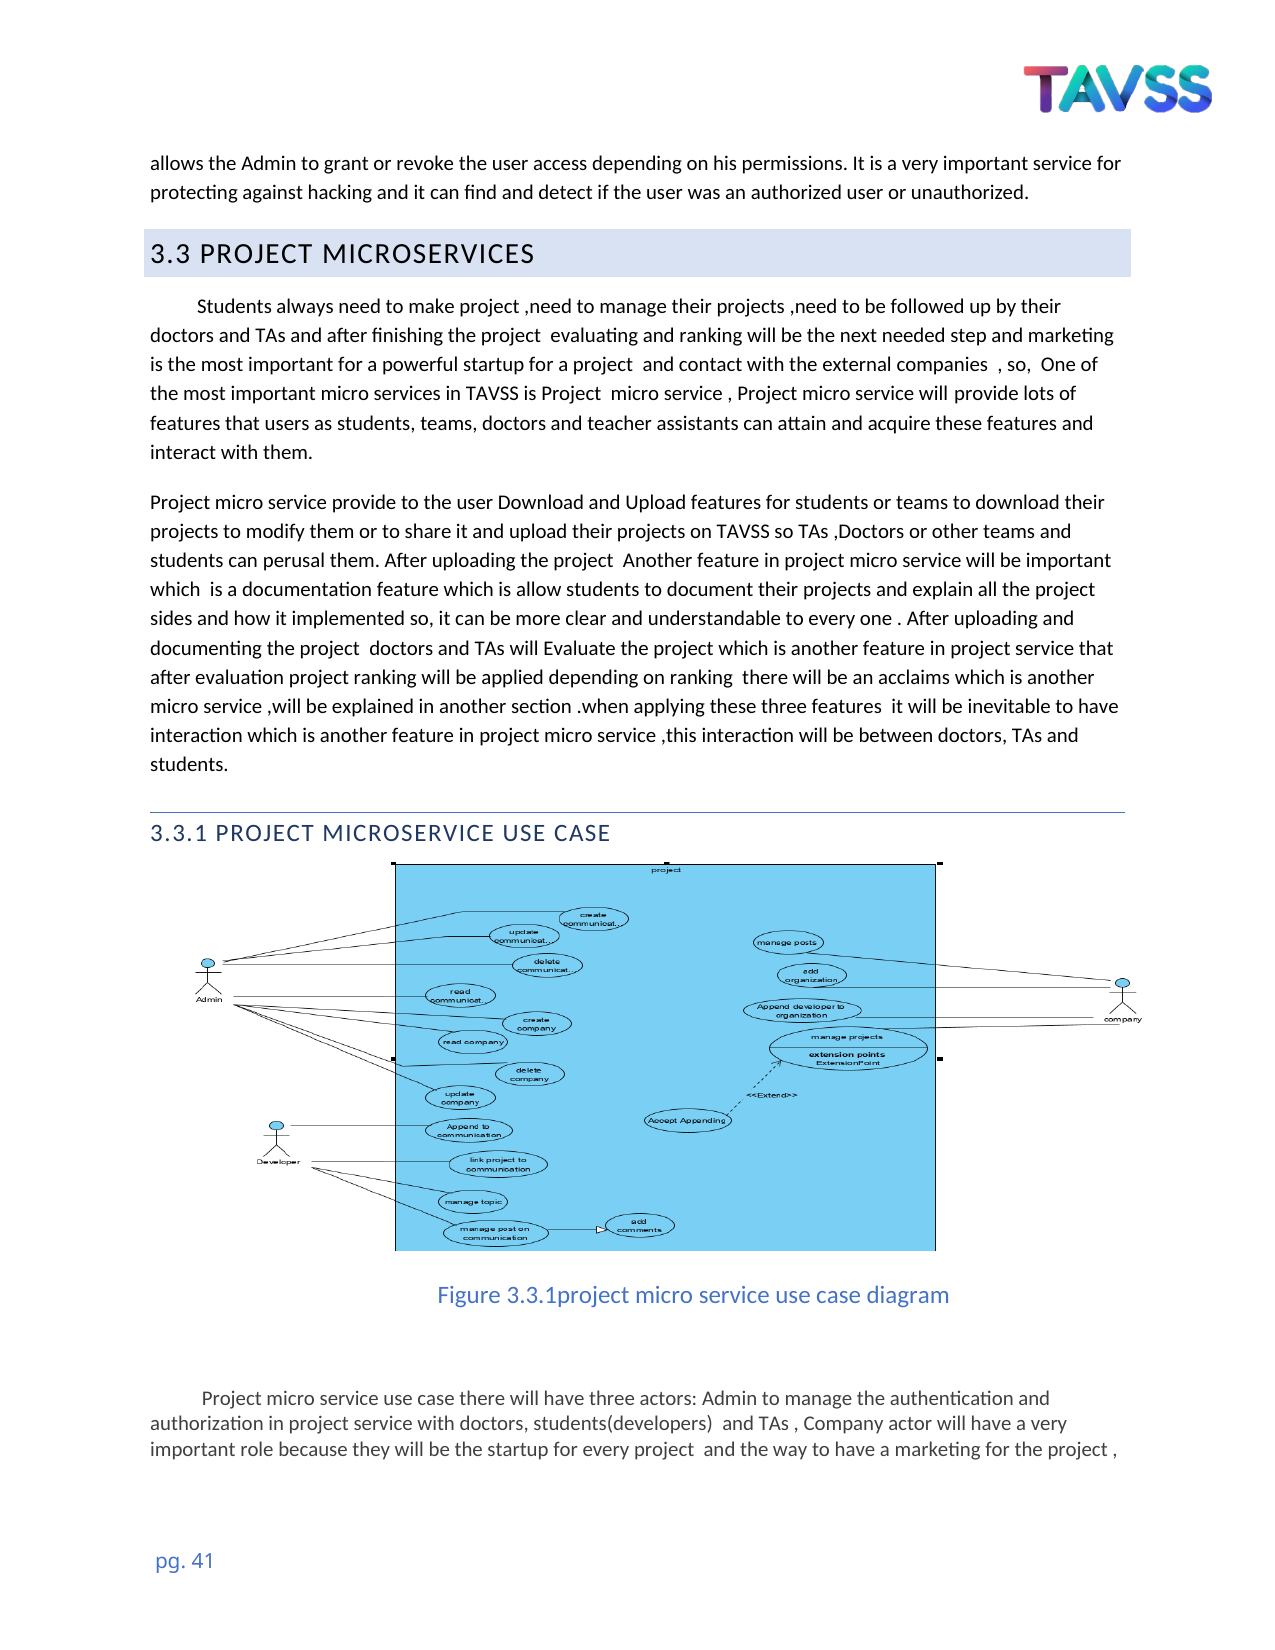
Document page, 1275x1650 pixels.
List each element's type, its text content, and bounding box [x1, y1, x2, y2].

picture [1002, 41, 1236, 135]
subtitle 3.3.1 project microservice Use Case [150, 813, 1125, 848]
text Project micro service provide to the user Download and Upload features for students or teams to download their projects to modify them or to share it and upload their projects on TAVSS so TAs ,Doctors or other teams and students can perusal them. After uploading the project Another feature in project micro service will be important which is a documentation feature which is allow students to document their projects and explain all the project sides and how it implemented so, it can be more clear and understandable to every one . After uploading and documenting the project doctors and TAs will Evaluate the project which is another feature in project service that after evaluation project ranking will be applied depending on ranking there will be an acclaims which is another micro service ,will be explained in another section .when applying these three features it will be inevitable to have interaction which is another feature in project micro service ,this interaction will be between doctors, TAs and students. [150, 489, 1125, 777]
text Students always need to make project ,need to manage their projects ,need to be followed up by their doctors and TAs and after finishing the project evaluating and ranking will be the next needed step and marketing is the most important for a powerful startup for a project and contact with the external companies , so, One of the most important micro services in TAVSS is Project micro service , Project micro service will provide lots of features that users as students, teams, doctors and teacher assistants can attain and acquire these features and interact with them. [150, 293, 1125, 464]
subtitle 3.3 Project MicroServices [150, 235, 1125, 271]
picture [150, 862, 1186, 1251]
text Figure 3.3.1project micro service use case diagram [262, 1279, 1012, 1310]
